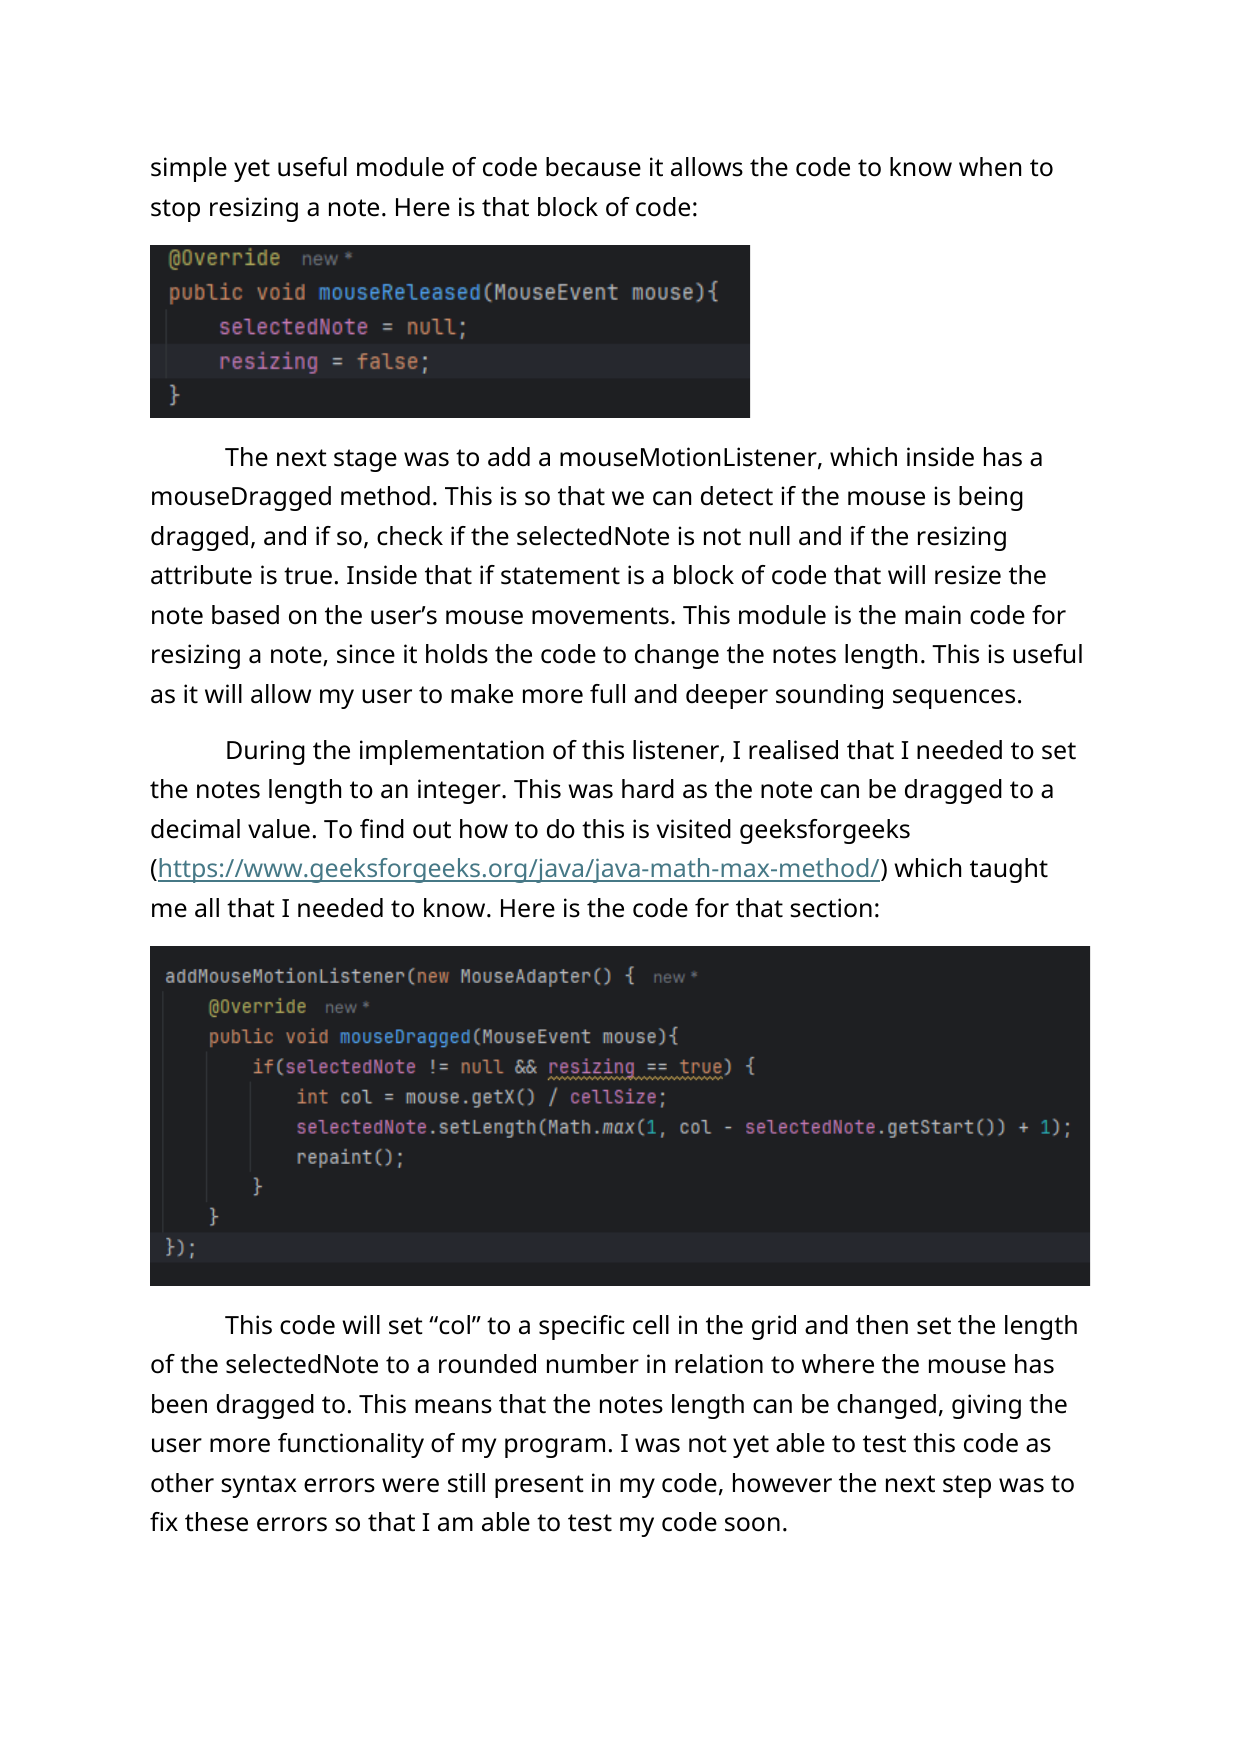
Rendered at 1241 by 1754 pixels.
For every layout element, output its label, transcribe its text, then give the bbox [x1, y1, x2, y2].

text The next stage was to add a mouseMotionListener, which inside has a mouseDragged method. This is so that we can detect if the mouse is being dragged, and if so, check if the selectedNote is not null and if the resizing attribute is true. Inside that if statement is a block of code that will resize the note based on the user’s mouse movements. This module is the main code for resizing a note, since it holds the code to change the notes length. This is useful as it will allow my user to make more full and deeper sounding sequences. [150, 439, 1090, 711]
text During the implementation of this listener, I realised that I needed to set the notes length to an integer. This was hard as the note can be dragged to a decimal value. To find out how to do this is visited geeksforgeeks (https://www.geeksforgeeks.org/java/java-math-max-method/) which taught me all that I needed to know. Here is the code for that section: [150, 733, 1090, 924]
text This code will set “col” to a specific cell in the grid and then set the length of the selectedNote to a rounded number in relation to where the mouse has been dragged to. This means that the notes length can be changed, giving the user more functionality of my program. I was not yet able to test this code as other syntax errors were still present in my code, however the next step was to fix these errors so that I am able to test my code soon. [150, 1308, 1090, 1539]
picture [150, 946, 1091, 1286]
picture [150, 245, 750, 418]
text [150, 150, 1090, 223]
